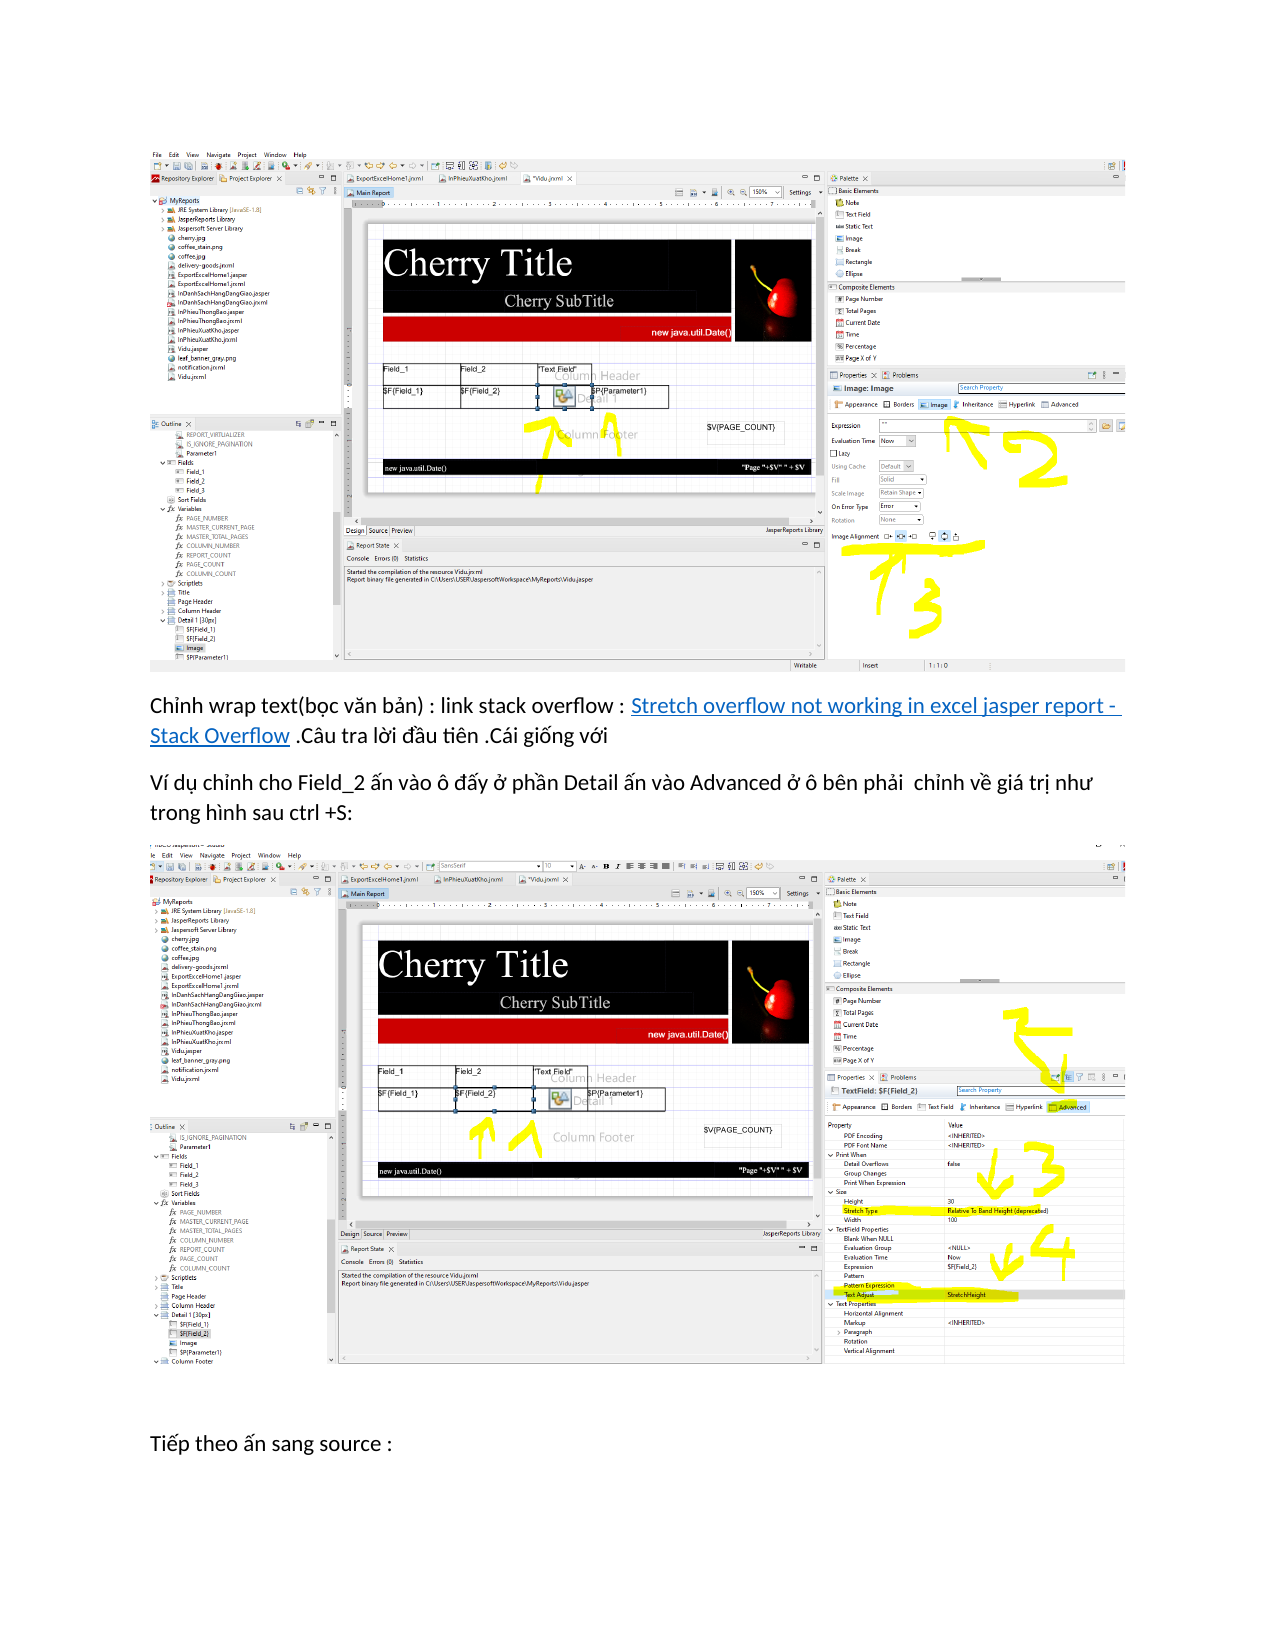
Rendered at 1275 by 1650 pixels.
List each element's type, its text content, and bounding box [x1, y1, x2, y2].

picture [150, 845, 1125, 1364]
text Ví dụ chỉnh cho Field_2 ấn vào ô đấy ở phần Detail ấn vào Advanced ở ô bên phải chỉnh về giá trị như trong hình sau ctrl +S: [150, 768, 1125, 826]
picture [150, 150, 1125, 672]
text Chỉnh wrap text(bọc văn bản) : link stack overflow : Stretch overflow not working in excel jasper report - Stack Overflow .Câu tra lời đầu tiên .Cái giống với [150, 691, 1125, 749]
text Tiếp theo ấn sang source : [150, 1429, 1125, 1457]
